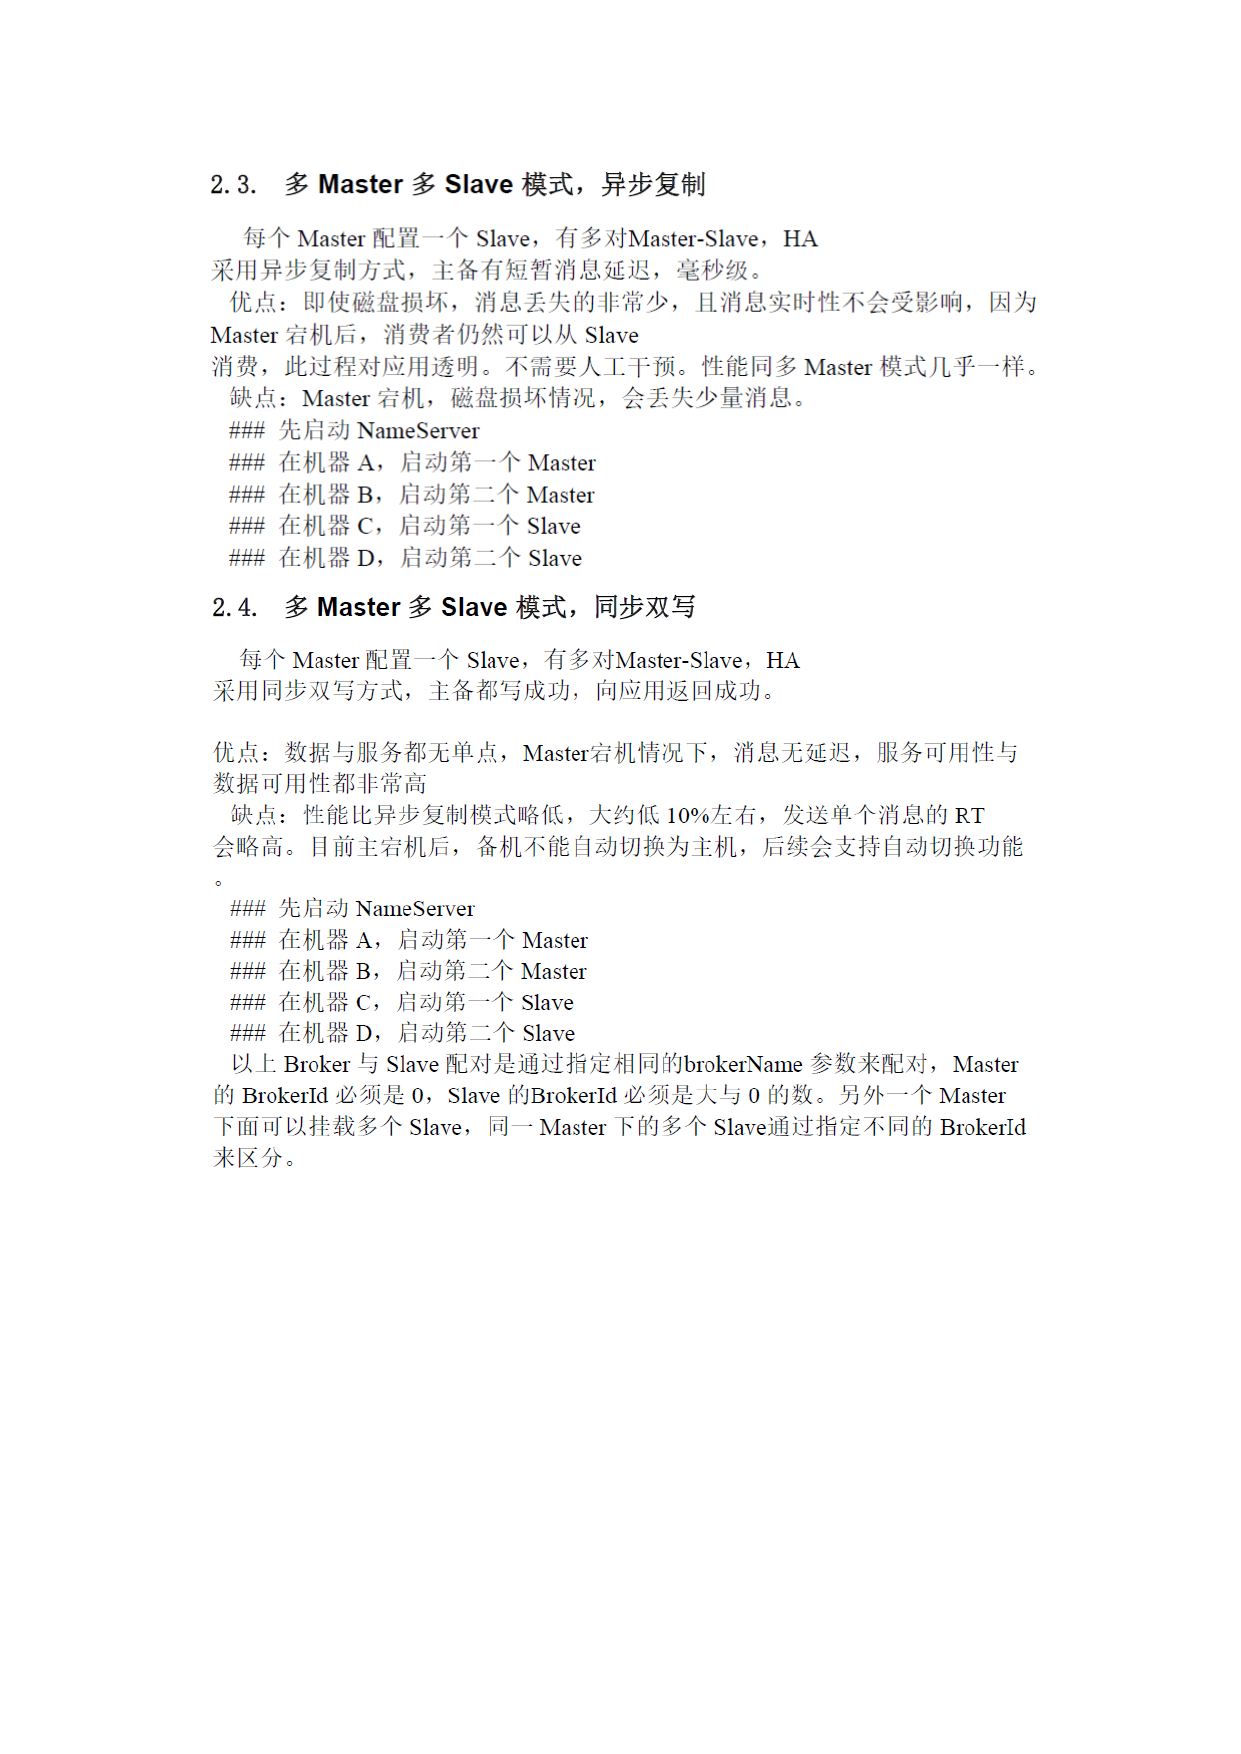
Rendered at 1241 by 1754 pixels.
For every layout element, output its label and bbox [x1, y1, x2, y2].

picture [187, 584, 1053, 1181]
picture [187, 162, 1053, 582]
